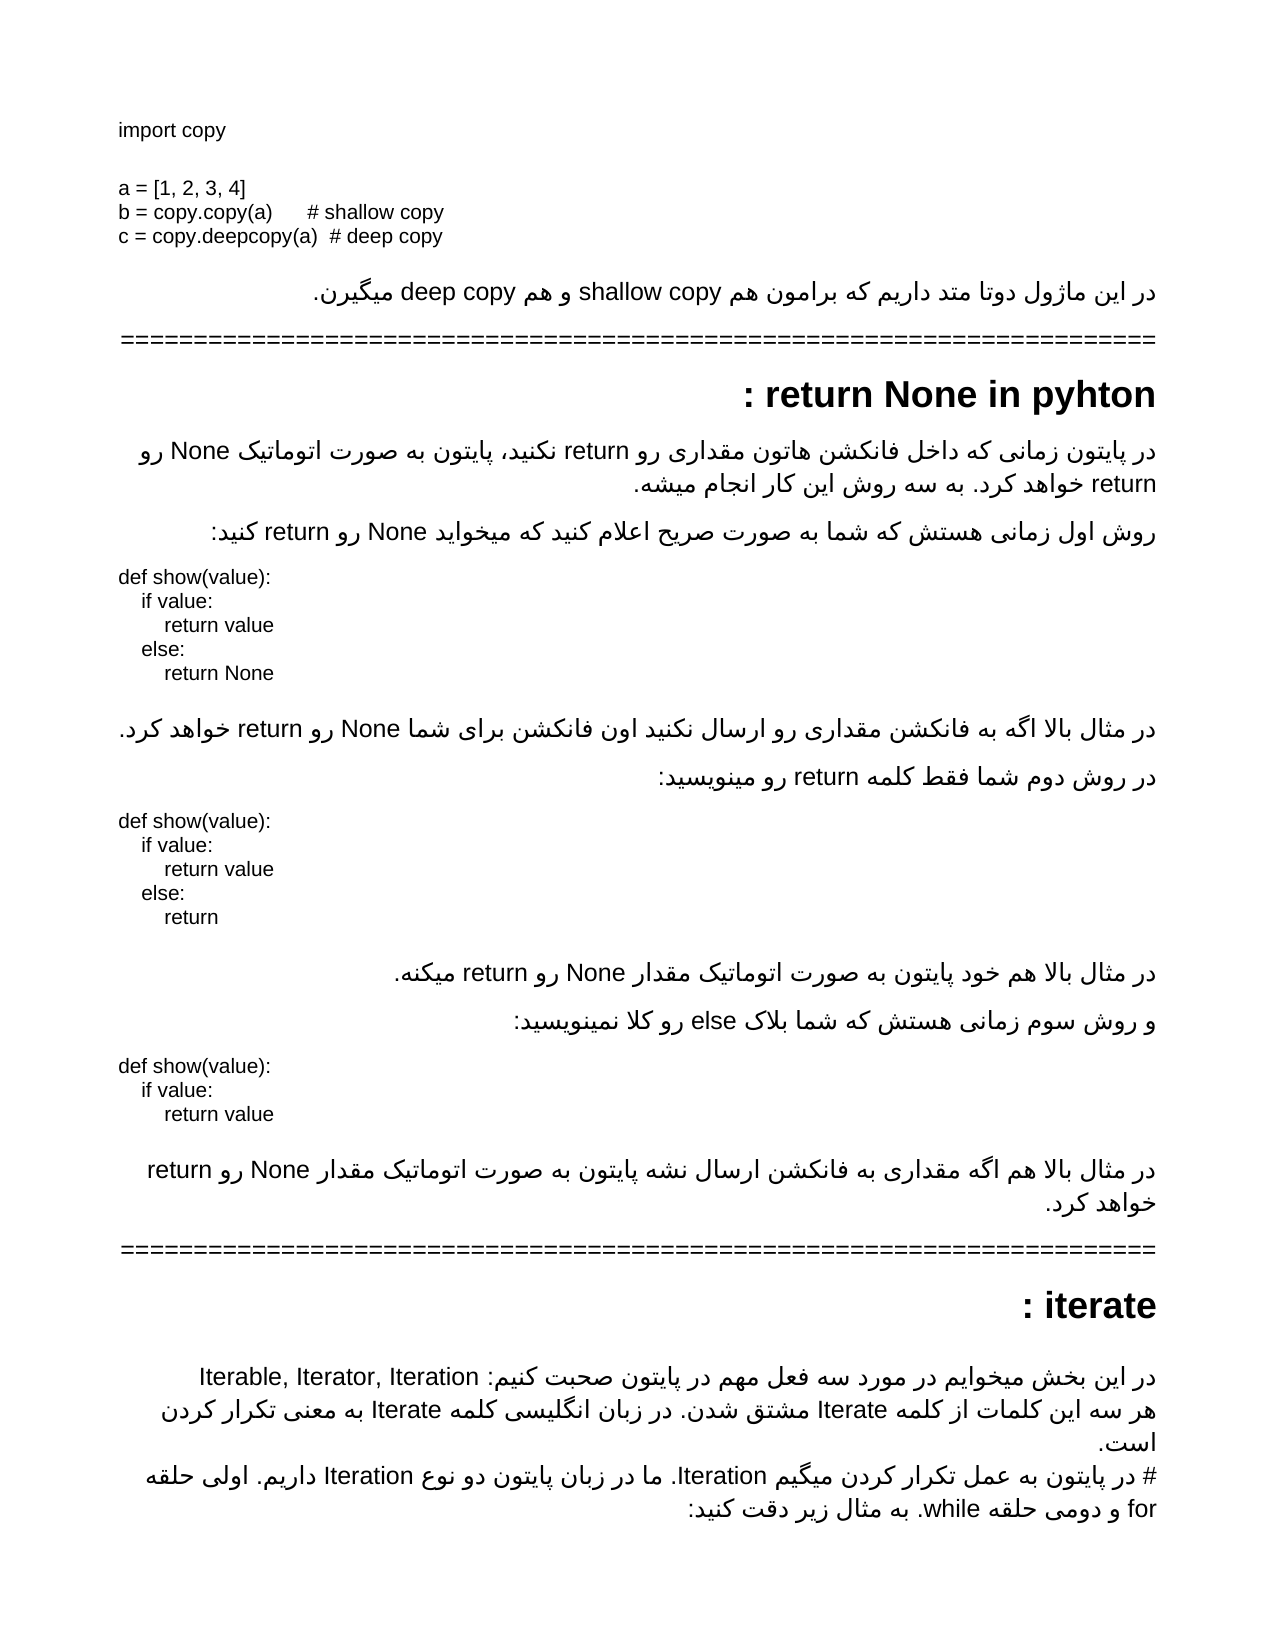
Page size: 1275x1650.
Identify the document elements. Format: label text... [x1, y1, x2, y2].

text iterate : [118, 1283, 1157, 1326]
text در روش دوم شما فقط کلمه return رو مینویسید: [118, 761, 1157, 790]
text if value: [118, 833, 1157, 857]
text ======================================================================= [118, 1236, 1157, 1264]
text c = copy.deepcopy(a) # deep copy [118, 223, 1157, 247]
text return [118, 905, 1157, 929]
text و روش سوم زمانی هستش که شما بلاک else رو کلا نمینویسید: [118, 1006, 1157, 1035]
text در این بخش میخوایم در مورد سه فعل مهم در پایتون صحبت کنیم: Iterable, Iterator, Iteration هر سه این کلمات از کلمه Iterate مشتق شدن. در زبان انگلیسی کلمه Iterate به معنی تکرار کردن است. # در پایتون به عمل تکرار کردن میگیم Iteration. ما در زبان پایتون دو نوع Iteration داریم. اولی حلقه for و دومی حلقه while. به مثال زیر دقت کنید: [118, 1362, 1157, 1523]
text if value: [118, 588, 1157, 612]
text def show(value): [118, 564, 1157, 588]
text در این ماژول دوتا متد داریم که برامون هم shallow copy و هم deep copy میگیرن. [118, 277, 1157, 306]
text else: [118, 881, 1157, 905]
text در پایتون زمانی که داخل فانکشن هاتون مقداری رو return نکنید، پایتون به صورت اتوماتیک None رو return خواهد کرد. به سه روش این کار انجام میشه. [118, 436, 1157, 498]
text در مثال بالا هم خود پایتون به صورت اتوماتیک مقدار None رو return میکنه. [118, 958, 1157, 987]
text return value [118, 1101, 1157, 1125]
text if value: [118, 1077, 1157, 1101]
text روش اول زمانی هستش که شما به صورت صریح اعلام کنید که میخواید None رو return کنید: [118, 517, 1157, 546]
text return None in pyhton : [118, 372, 1157, 415]
text b = copy.copy(a) # shallow copy [118, 199, 1157, 223]
text def show(value): [118, 1053, 1157, 1077]
text در مثال بالا هم اگه مقداری به فانکشن ارسال نشه پایتون به صورت اتوماتیک مقدار None رو return خواهد کرد. [118, 1155, 1157, 1217]
text else: [118, 636, 1157, 660]
text return value [118, 612, 1157, 636]
text ======================================================================= [118, 324, 1157, 353]
text def show(value): [118, 809, 1157, 833]
text return value [118, 857, 1157, 881]
text return None [118, 660, 1157, 684]
text import copy [118, 118, 1157, 142]
text در مثال بالا اگه به فانکشن مقداری رو ارسال نکنید اون فانکشن برای شما None رو return خواهد کرد. [118, 714, 1157, 743]
text a = [1, 2, 3, 4] [118, 176, 1157, 199]
